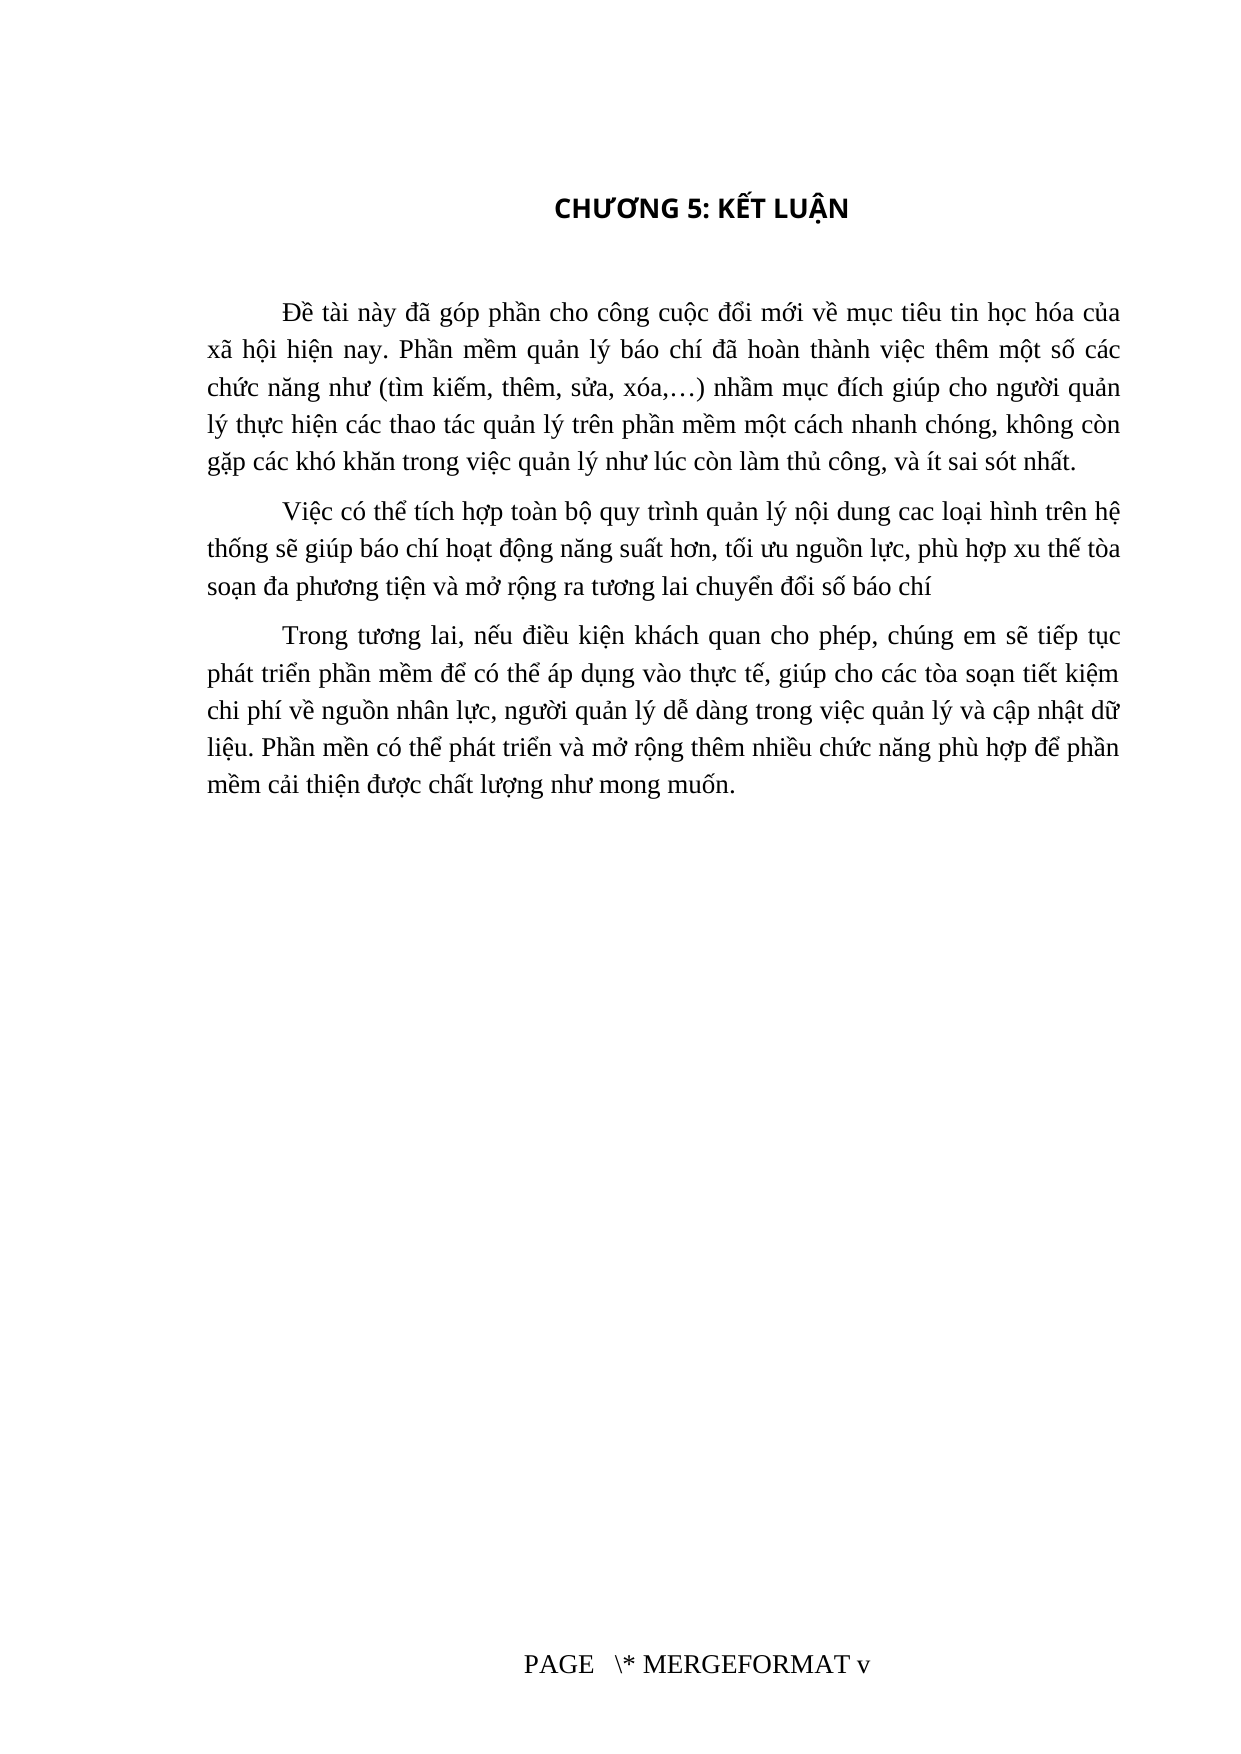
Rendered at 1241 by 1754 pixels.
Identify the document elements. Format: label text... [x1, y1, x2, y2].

subtitle CHƯƠNG 5: KẾT LUẬN [282, 190, 1122, 227]
text Trong tương lai, nếu điều kiện khách quan cho phép, chúng em sẽ tiếp tục phát triển phần mềm để có thể áp dụng vào thực tế, giúp cho các tòa soạn tiết kiệm chi phí về nguồn nhân lực, người quản lý dễ dàng trong việc quản lý và cập nhật dữ liệu. Phần mền có thể phát triển và mở rộng thêm nhiều chức năng phù hợp để phần mềm cải thiện được chất lượng như mong muốn. [207, 619, 1122, 800]
text Đề tài này đã góp phần cho công cuộc đổi mới về mục tiêu tin học hóa của xã hội hiện nay. Phần mềm quản lý báo chí đã hoàn thành việc thêm một số các chức năng như (tìm kiếm, thêm, sửa, xóa,…) nhầm mục đích giúp cho người quản lý thực hiện các thao tác quản lý trên phần mềm một cách nhanh chóng, không còn gặp các khó khăn trong việc quản lý như lúc còn làm thủ công, và ít sai sót nhất. [207, 296, 1122, 476]
text Việc có thể tích hợp toàn bộ quy trình quản lý nội dung cac loại hình trên hệ thống sẽ giúp báo chí hoạt động năng suất hơn, tối ưu nguồn lực, phù hợp xu thế tòa soạn đa phương tiện và mở rộng ra tương lai chuyển đổi số báo chí [207, 495, 1122, 601]
